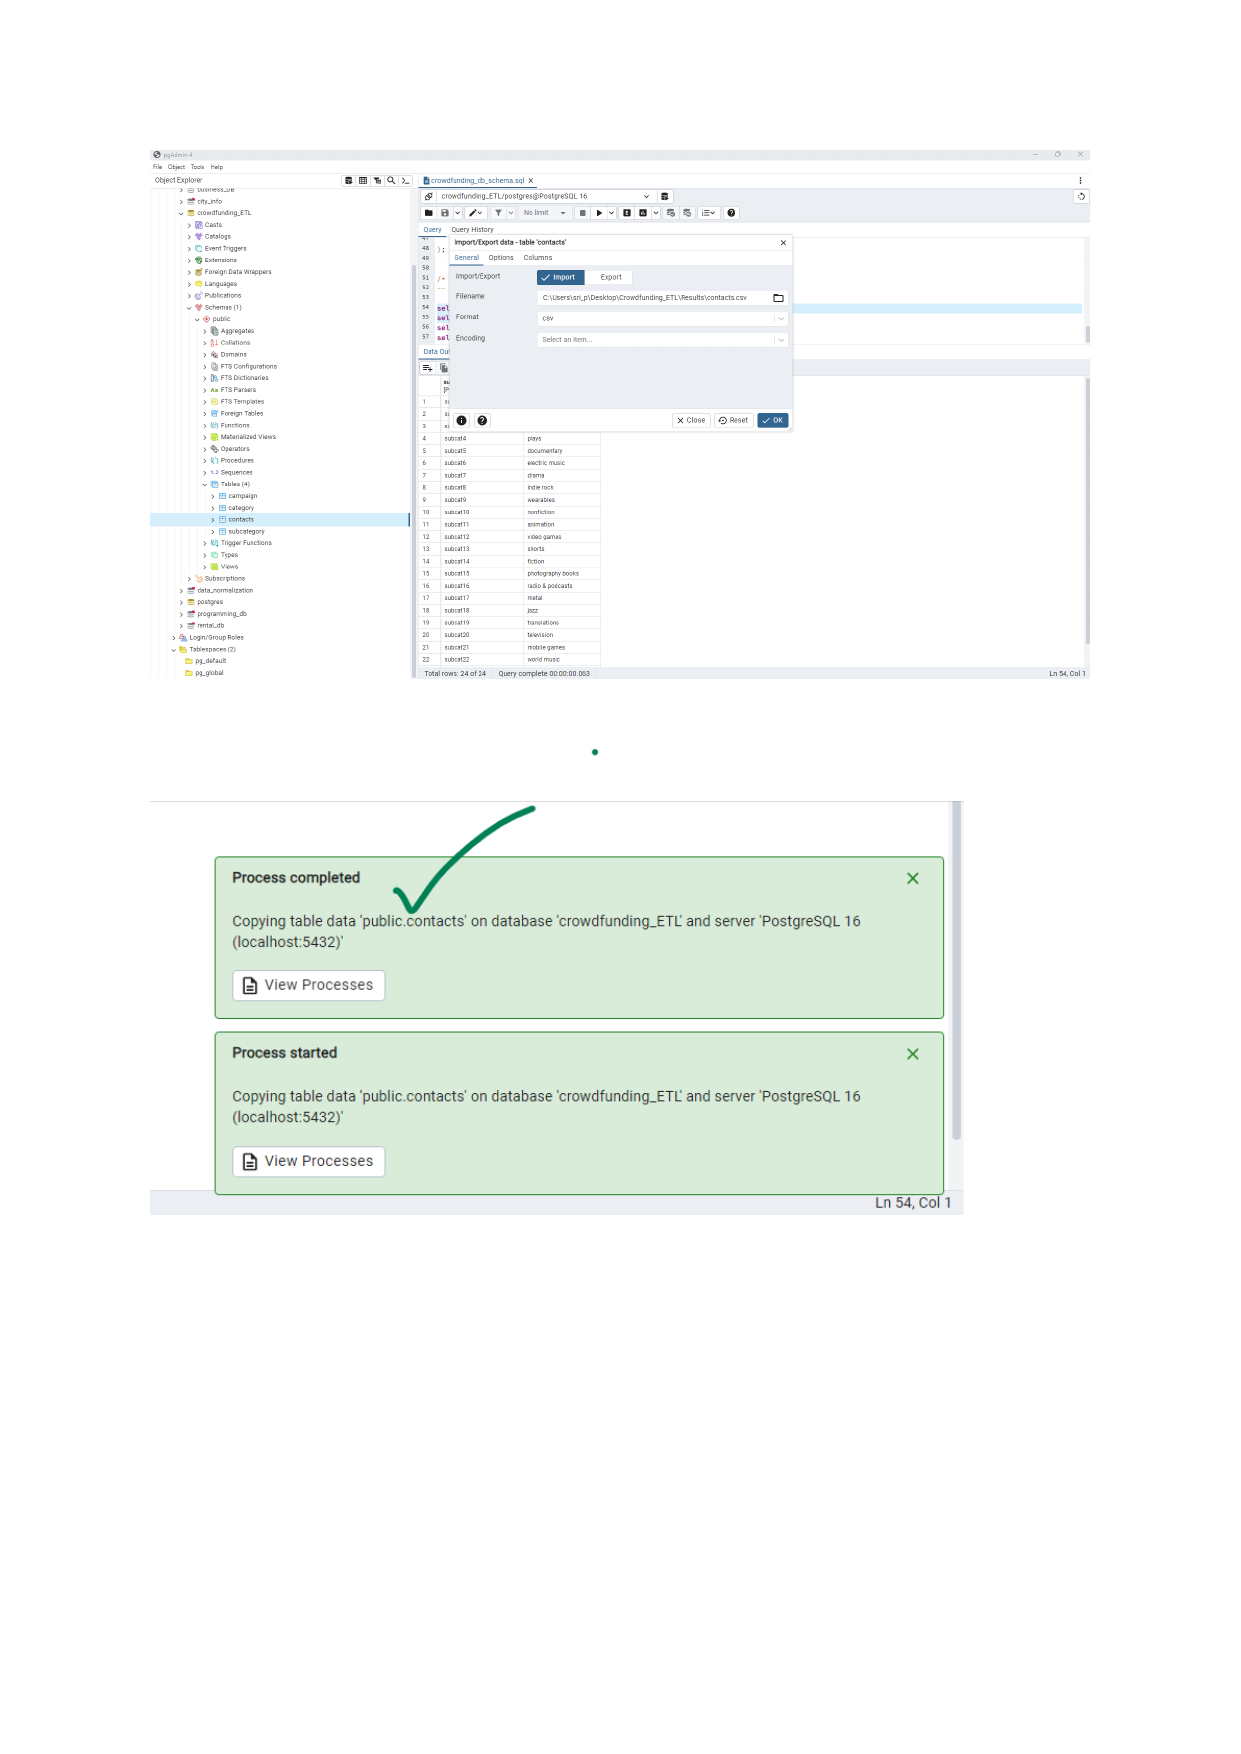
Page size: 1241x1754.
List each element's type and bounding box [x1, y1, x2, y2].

picture [150, 748, 964, 1215]
picture [150, 150, 1091, 679]
